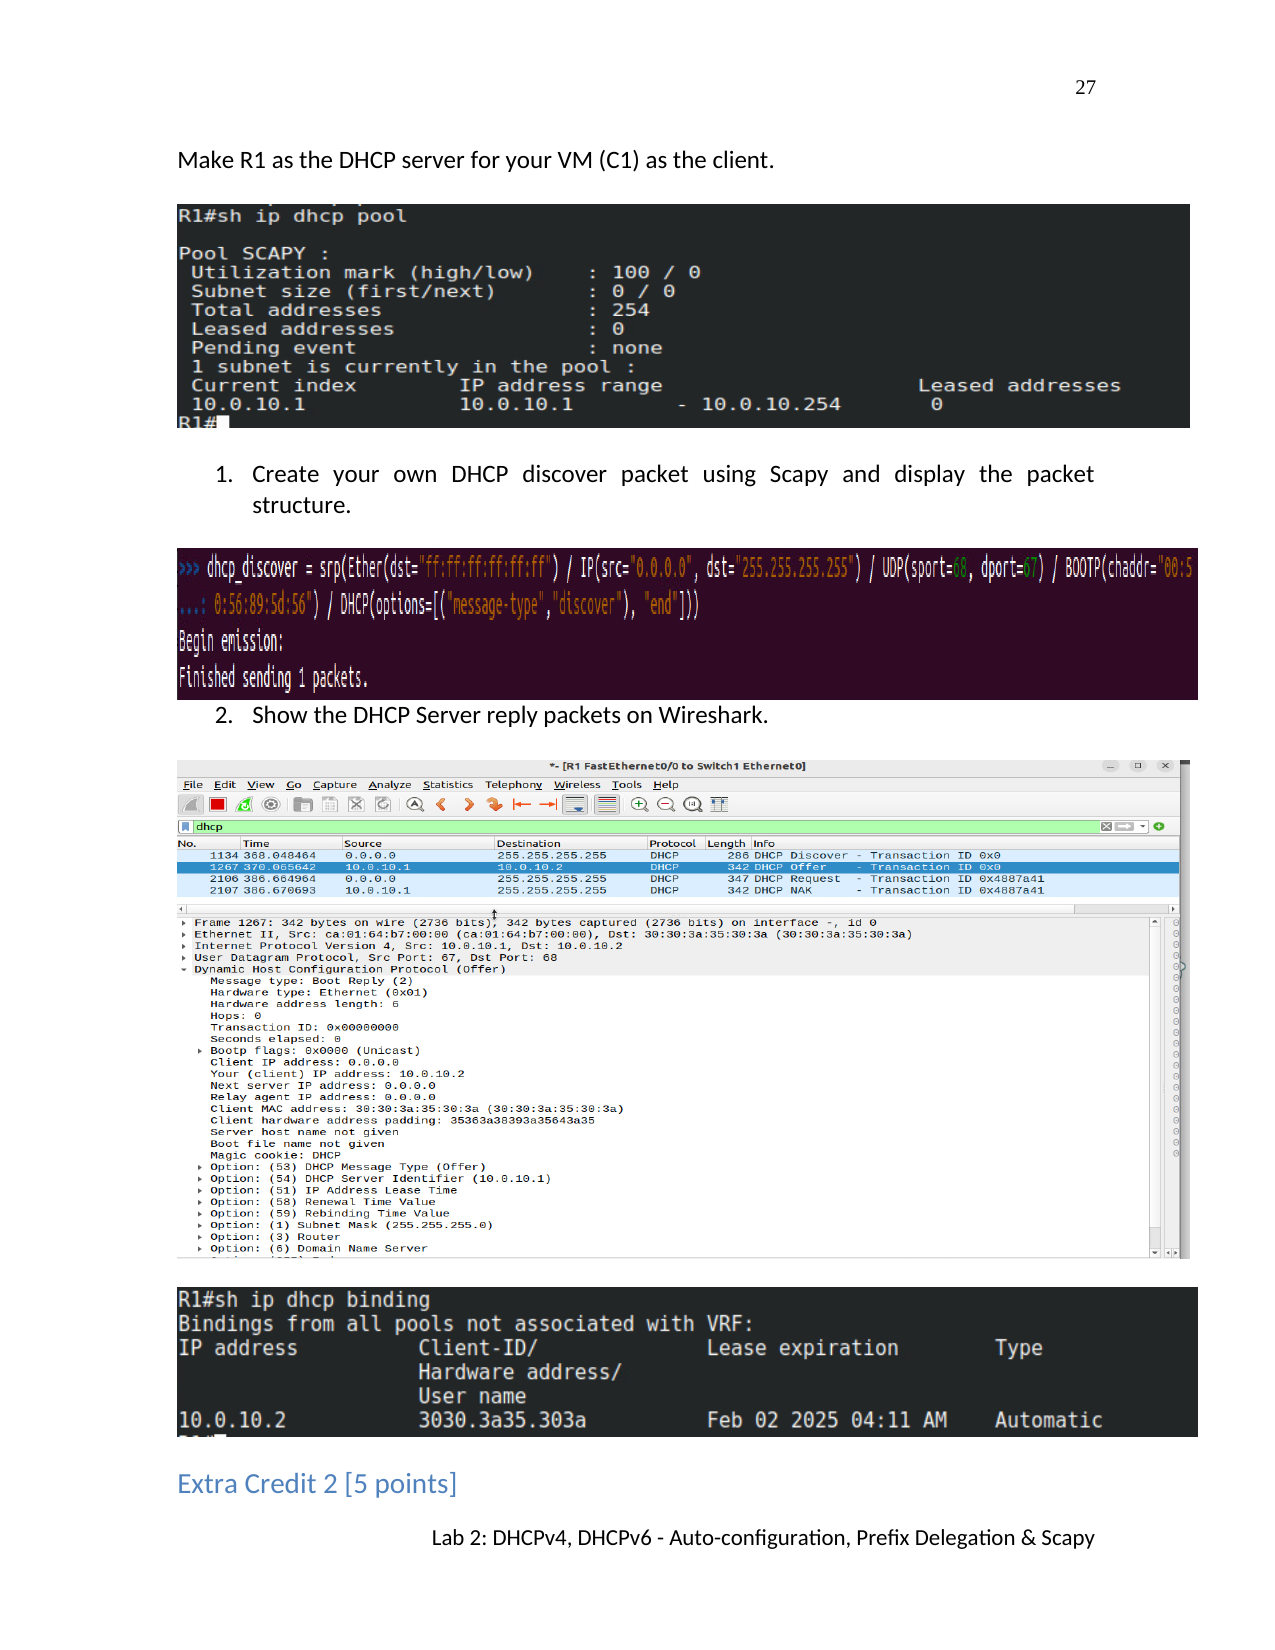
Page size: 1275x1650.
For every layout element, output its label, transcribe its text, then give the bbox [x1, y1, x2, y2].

picture [177, 760, 1190, 1259]
picture [177, 548, 1198, 700]
list Show the DHCP Server reply packets on Wireshark. [214, 700, 1096, 730]
text Make R1 as the DHCP server for your VM (C1) as the client. [177, 144, 1096, 174]
text Extra Credit 2 [5 points] [177, 1465, 1096, 1501]
list Create your own DHCP discover packet using Scapy and display the packet structure. [214, 458, 1096, 519]
picture [177, 1287, 1198, 1437]
picture [177, 204, 1190, 428]
